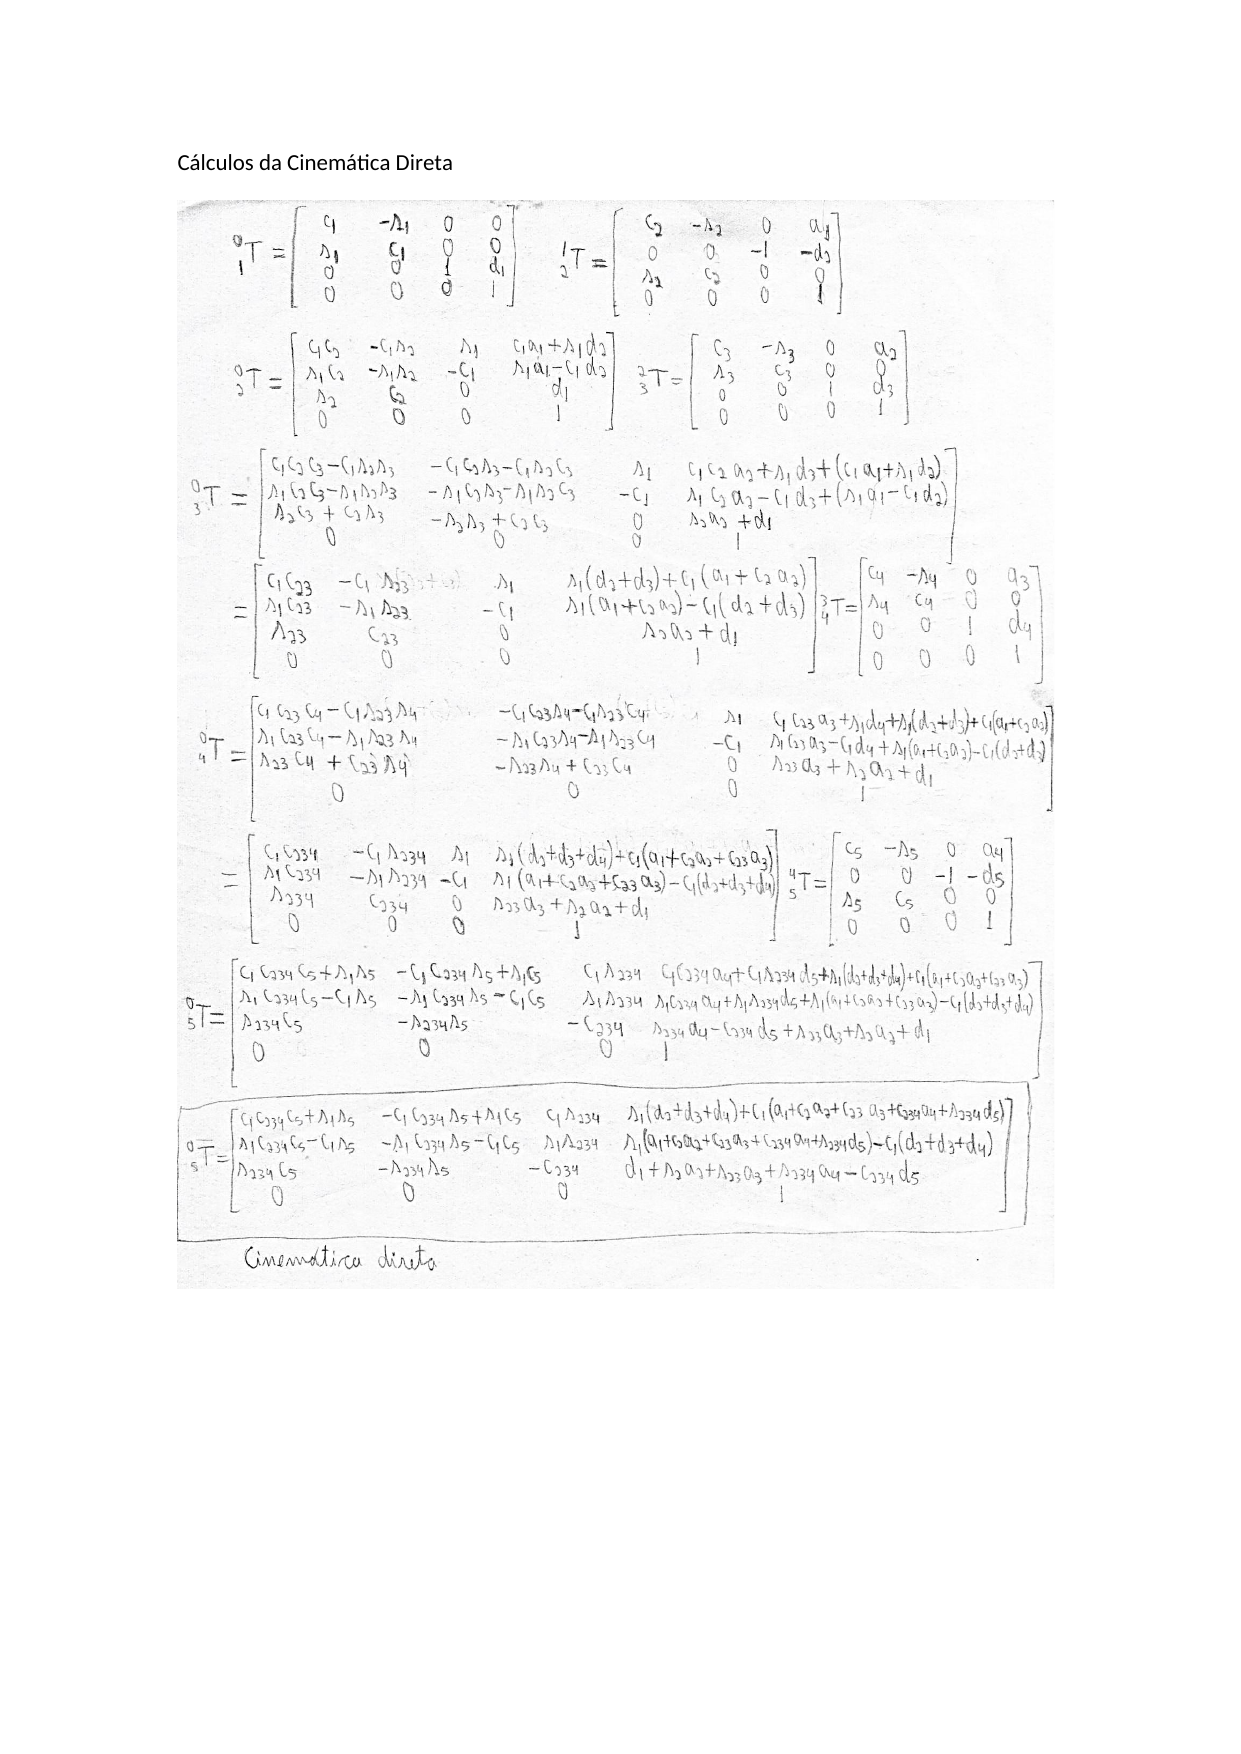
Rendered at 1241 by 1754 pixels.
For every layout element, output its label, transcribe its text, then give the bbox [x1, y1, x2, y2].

picture [177, 200, 1055, 1289]
text Cálculos da Cinemática Direta [177, 148, 1063, 176]
